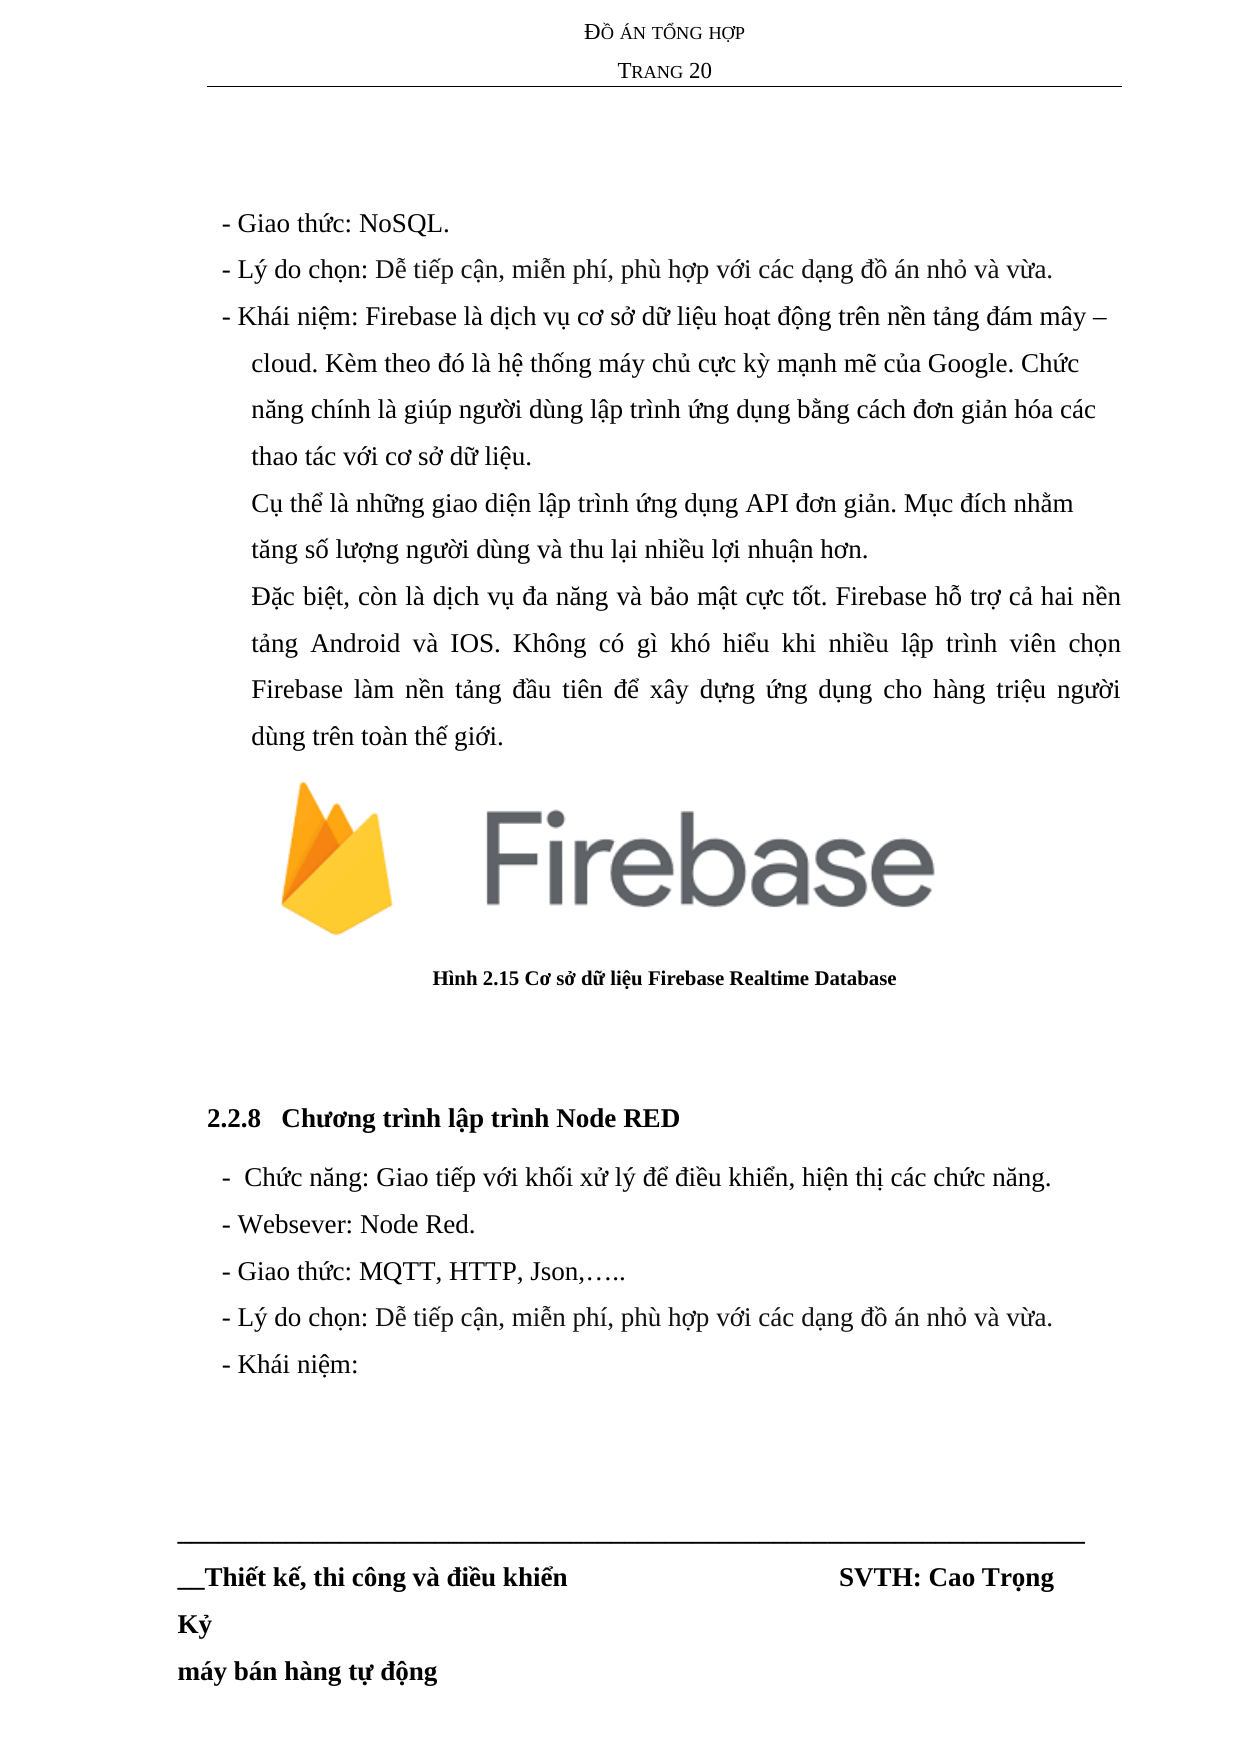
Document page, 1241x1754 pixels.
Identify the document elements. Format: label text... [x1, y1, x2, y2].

picture [281, 766, 947, 951]
text - Websever: Node Red. [222, 1208, 1122, 1239]
text - Khái niệm: [222, 1348, 1122, 1379]
text - Lý do chọn: Dễ tiếp cận, miễn phí, phù hợp với các dạng đồ án nhỏ và vừa. [222, 253, 1122, 284]
text - Giao thức: NoSQL. [222, 207, 1122, 238]
subtitle Chương trình lập trình Node RED [207, 1102, 1122, 1133]
text Đặc biệt, còn là dịch vụ đa năng và bảo mật cực tốt. Firebase hỗ trợ cả hai nền tảng Android và IOS. Không có gì khó hiểu khi nhiều lập trình viên chọn Firebase làm nền tảng đầu tiên để xây dựng ứng dụng cho hàng triệu người dùng trên toàn thế giới. [251, 580, 1122, 751]
text - Giao thức: MQTT, HTTP, Json,….. [222, 1254, 1122, 1286]
text Cụ thể là những giao diện lập trình ứng dụng API đơn giản. Mục đích nhằm tăng số lượng người dùng và thu lại nhiều lợi nhuận hơn. [251, 487, 1122, 564]
text - Khái niệm: Firebase là dịch vụ cơ sở dữ liệu hoạt động trên nền tảng đám mây – cloud. Kèm theo đó là hệ thống máy chủ cực kỳ mạnh mẽ của Google. Chức năng chính là giúp người dùng lập trình ứng dụng bằng cách đơn giản hóa các thao tác với cơ sở dữ liệu. [222, 300, 1122, 471]
text - Lý do chọn: Dễ tiếp cận, miễn phí, phù hợp với các dạng đồ án nhỏ và vừa. [222, 1301, 1122, 1332]
text - Chức năng: Giao tiếp với khối xử lý để điều khiển, hiện thị các chức năng. [222, 1161, 1122, 1192]
